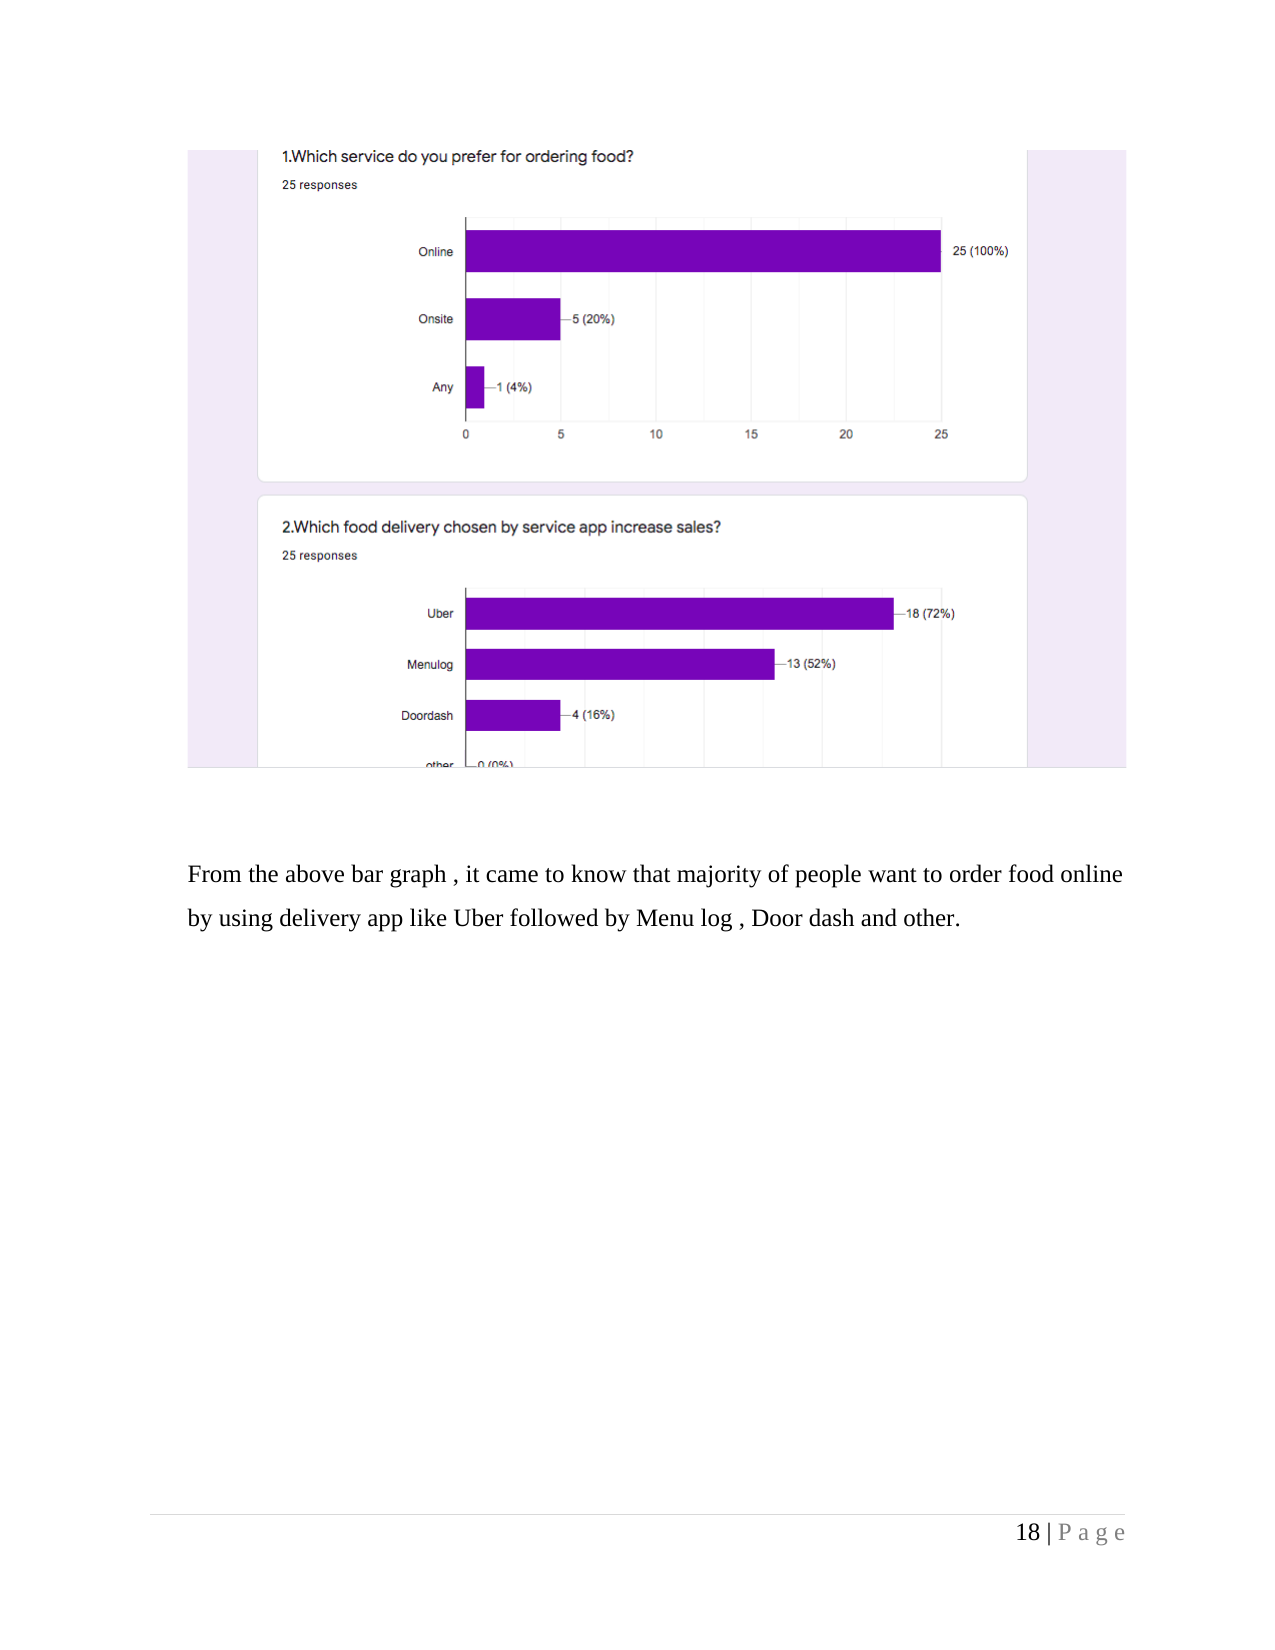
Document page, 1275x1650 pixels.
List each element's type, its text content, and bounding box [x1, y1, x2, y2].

picture [187, 150, 1127, 769]
text From the above bar graph , it came to know that majority of people want to order food online by using delivery app like Uber followed by Menu log , Door dash and other. [187, 859, 1125, 931]
